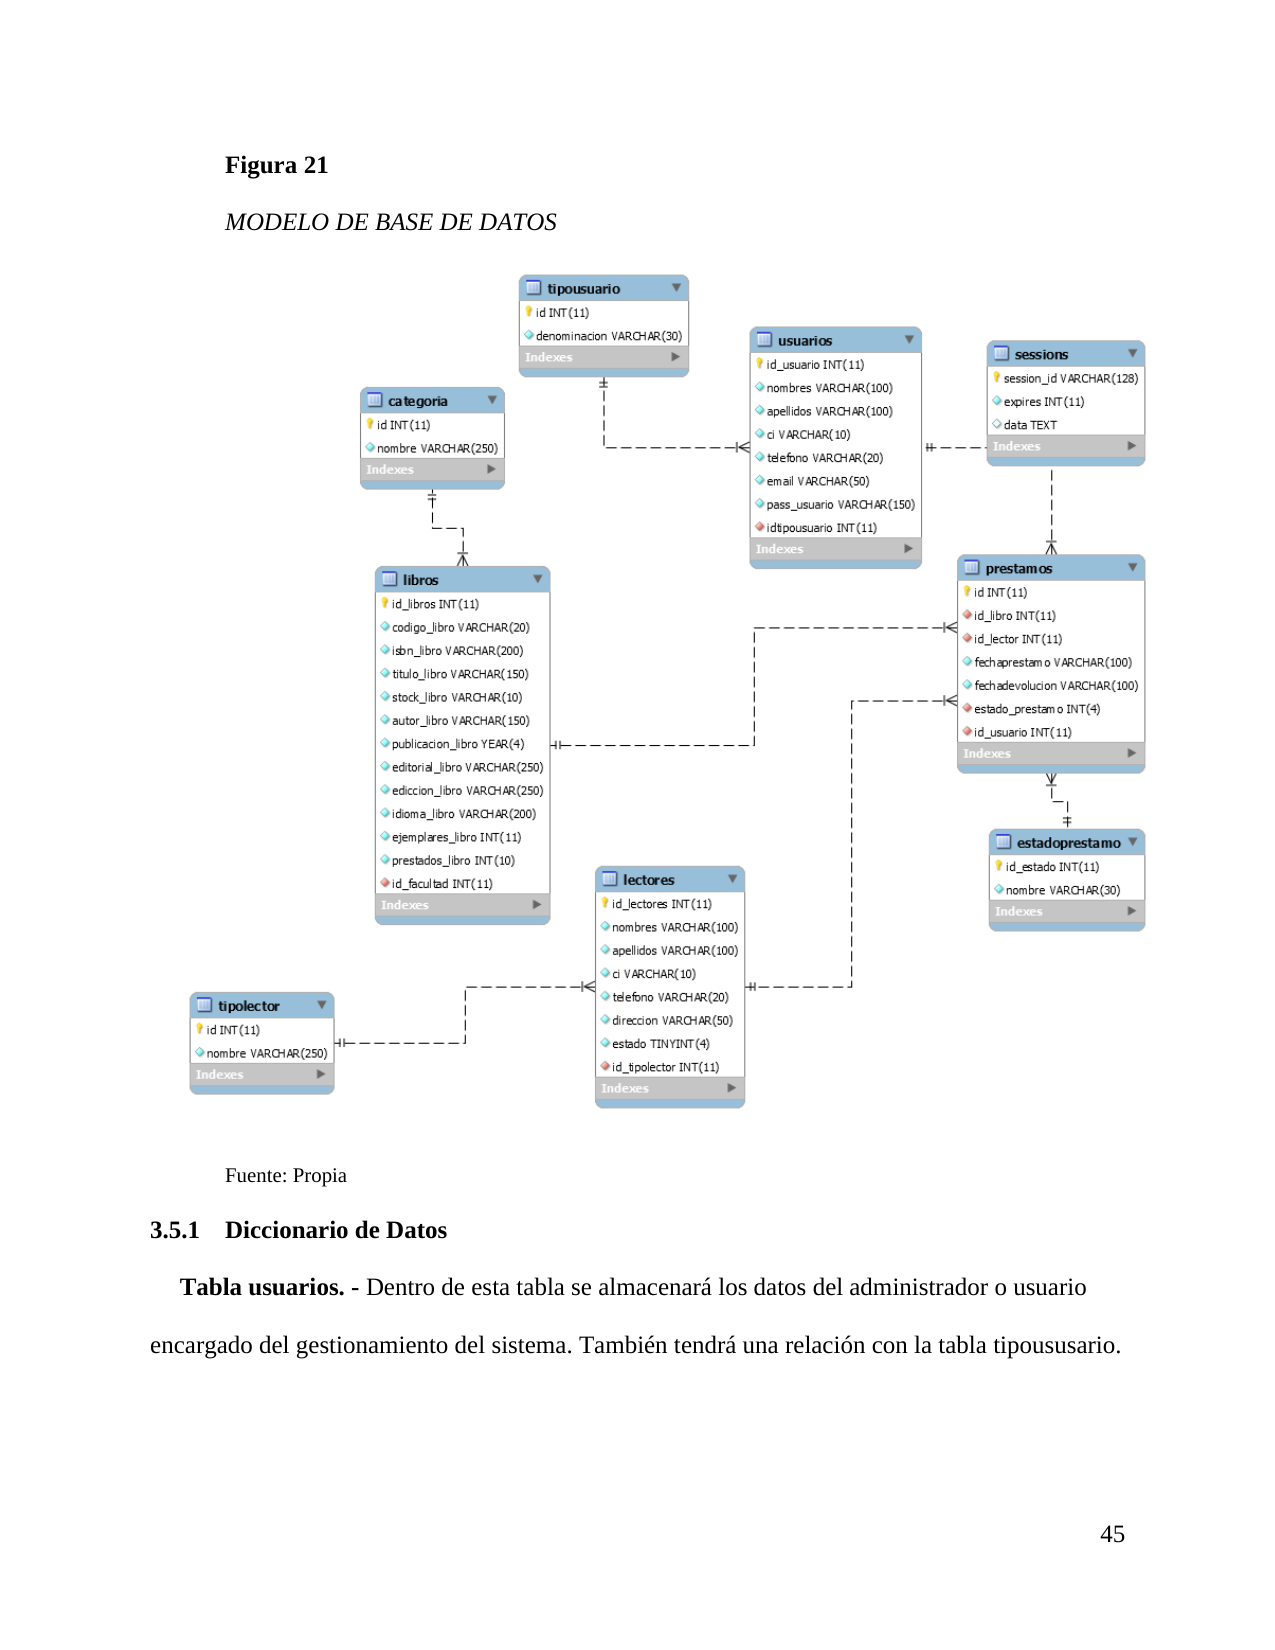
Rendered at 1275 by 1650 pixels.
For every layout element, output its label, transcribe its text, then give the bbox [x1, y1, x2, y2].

subtitle Diccionario de Datos [150, 1215, 1125, 1244]
text Tabla usuarios. - Dentro de esta tabla se almacenará los datos del administrador o usuario encargado del gestionamiento del sistema. También tendrá una relación con la tabla tipoususario. [150, 1272, 1125, 1359]
text Fuente: Propia [225, 1163, 1125, 1187]
text Figura 21 MODELO DE BASE DE DATOS [225, 150, 1125, 236]
picture [179, 265, 1155, 1118]
